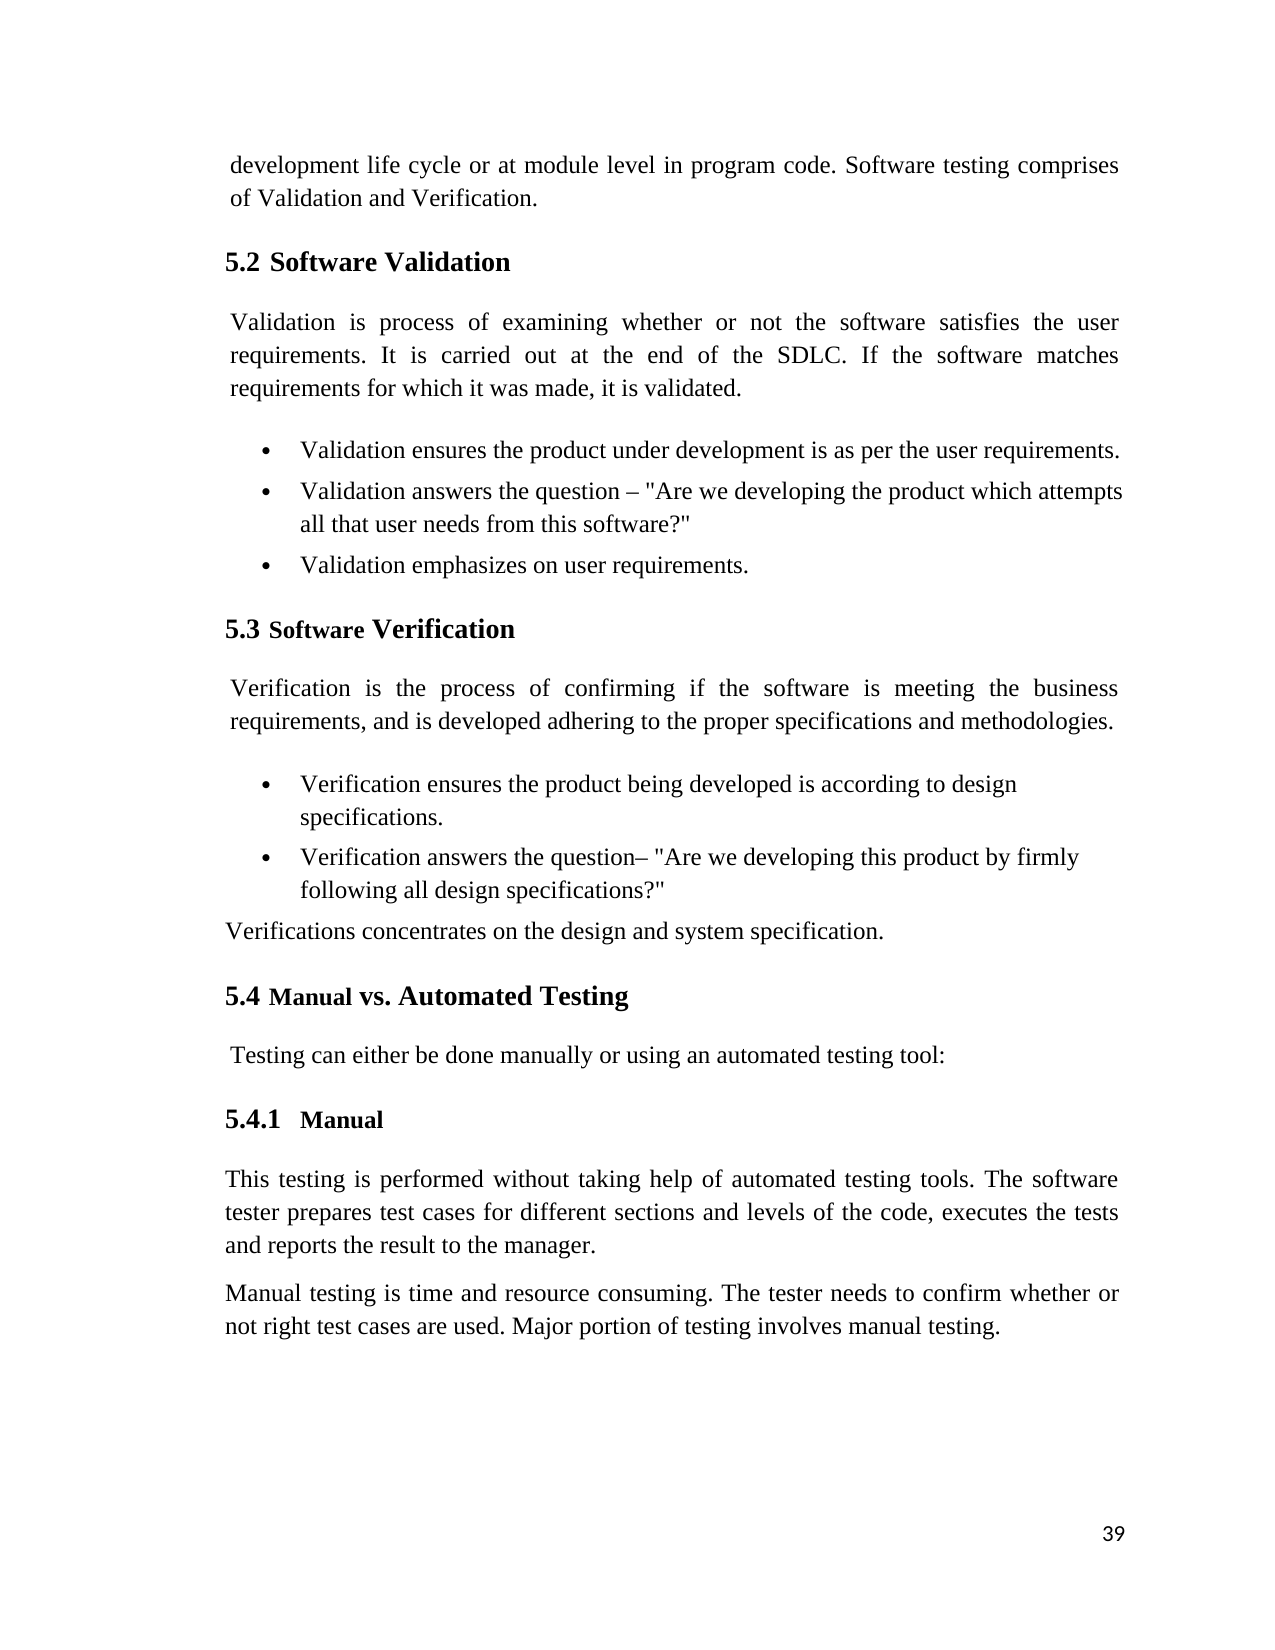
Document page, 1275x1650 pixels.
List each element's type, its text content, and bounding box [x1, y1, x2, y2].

list Validation emphasizes on user requirements. [262, 550, 1125, 578]
text This testing is performed without taking help of automated testing tools. The software tester prepares test cases for different sections and levels of the code, executes the tests and reports the result to the manager. [225, 1164, 1120, 1259]
subtitle Manual [225, 1102, 1125, 1135]
list Verification ensures the product being developed is according to design specifications. [262, 769, 1125, 830]
text Manual testing is time and resource consuming. The tester needs to confirm whether or not right test cases are used. Major portion of testing involves manual testing. [225, 1278, 1120, 1340]
text Verifications concentrates on the design and system specification. [225, 916, 1125, 945]
subtitle Manual vs. Automated Testing [225, 978, 1125, 1011]
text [230, 150, 1120, 212]
text Validation is process of examining whether or not the software satisfies the user requirements. It is carried out at the end of the SDLC. If the software matches requirements for which it was made, it is validated. [230, 307, 1120, 402]
list Verification answers the question– "Are we developing this product by firmly following all design specifications?" [262, 842, 1125, 904]
subtitle Software Validation [225, 245, 1125, 278]
text Verification is the process of confirming if the software is meeting the business requirements, and is developed adhering to the proper specifications and methodologies. [230, 673, 1120, 735]
text Testing can either be done manually or using an automated testing tool: [230, 1040, 1120, 1069]
list Validation answers the question – "Are we developing the product which attempts all that user needs from this software?" [262, 476, 1125, 538]
subtitle Software Verification [225, 612, 1125, 644]
list Validation ensures the product under development is as per the user requirements. [262, 435, 1125, 464]
